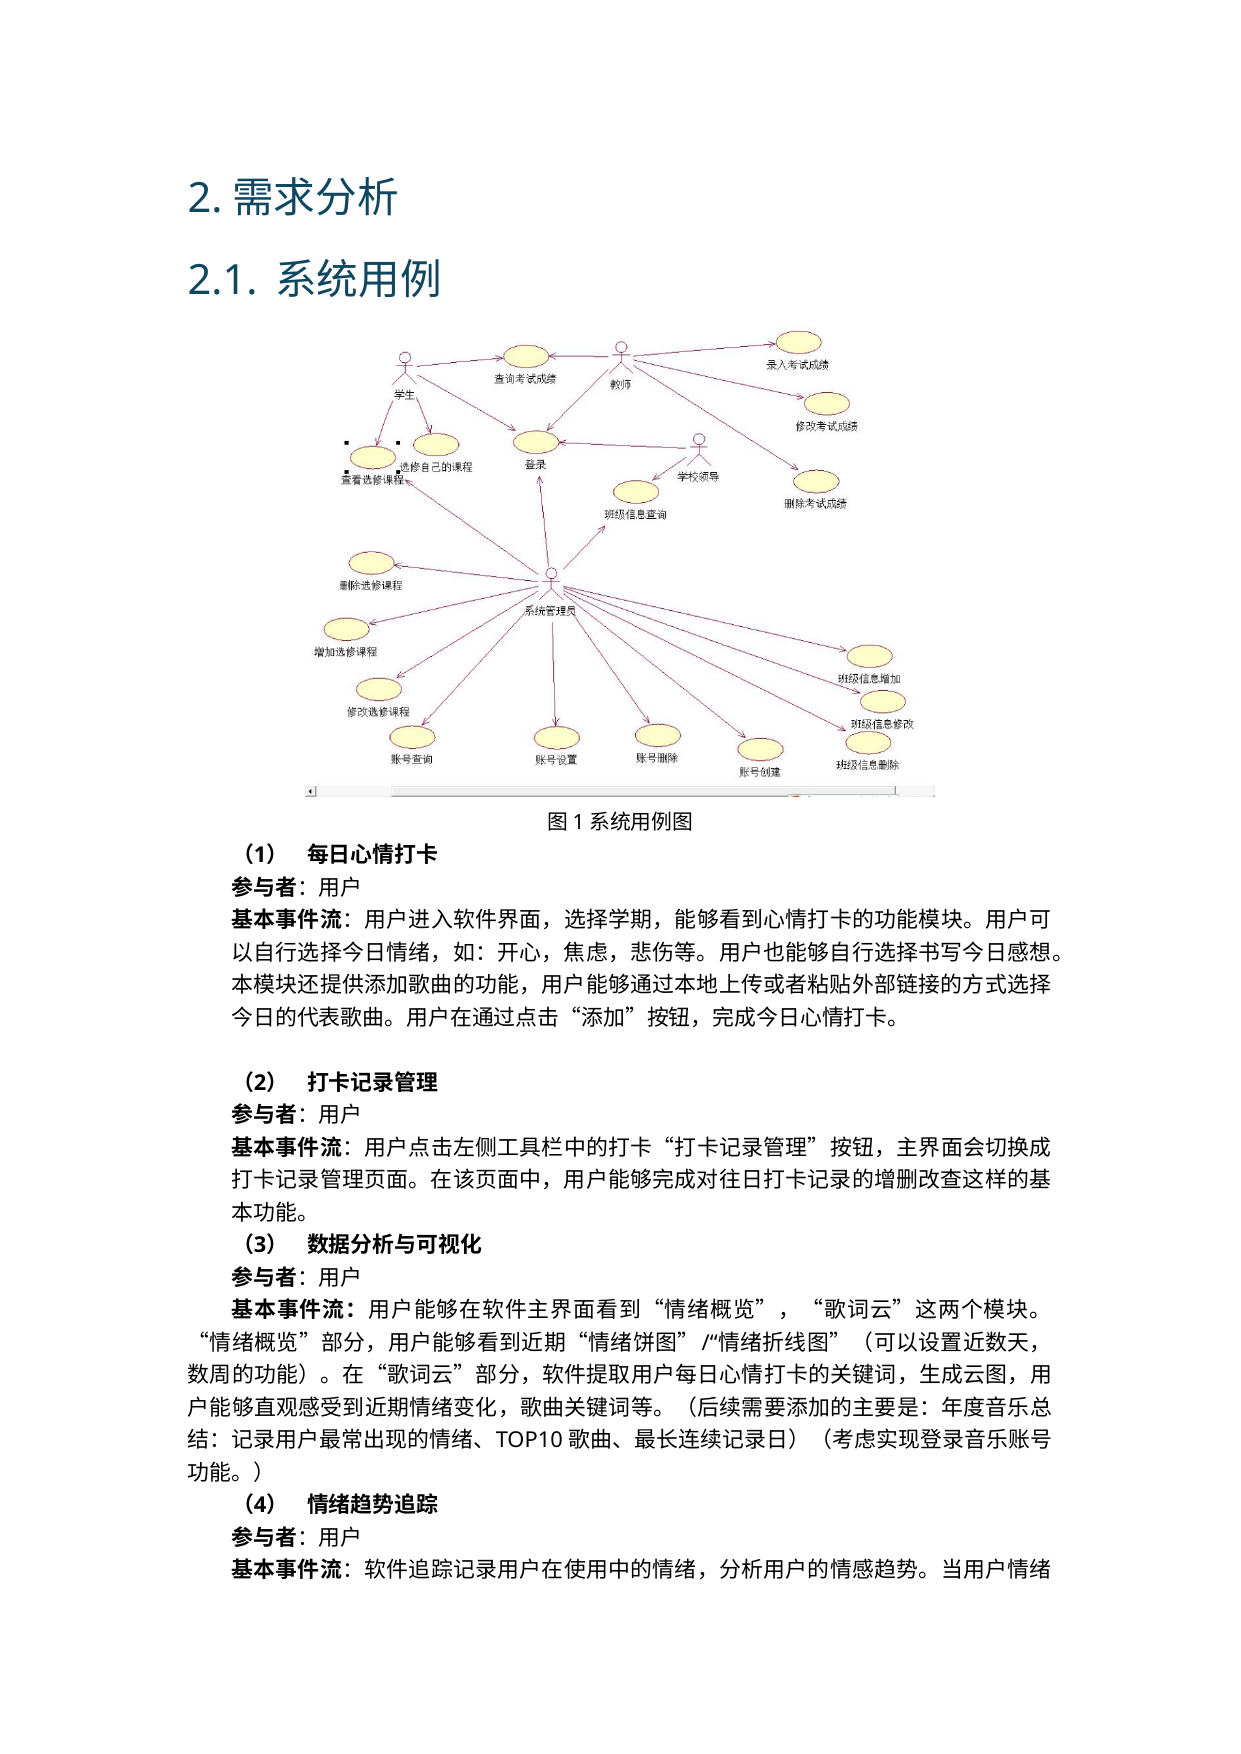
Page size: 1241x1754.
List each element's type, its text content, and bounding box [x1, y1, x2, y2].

subtitle 系统用例 [187, 244, 1053, 309]
text 基本事件流：用户点击左侧工具栏中的打卡“打卡记录管理”按钮，主界面会切换成打卡记录管理页面。在该页面中，用户能够完成对往日打卡记录的增删改查这样的基本功能。 [231, 1129, 1053, 1227]
list 每日心情打卡 [232, 837, 1053, 869]
list 情绪趋势追踪 [232, 1487, 1053, 1519]
text 参与者：用户 [187, 1519, 1053, 1552]
text 参与者：用户 [231, 869, 1053, 902]
text 参与者：用户 [187, 1259, 1053, 1292]
list 打卡记录管理 [232, 1064, 1053, 1097]
text 图 1 系统用例图 [187, 804, 1053, 837]
list 数据分析与可视化 [232, 1227, 1053, 1259]
text 基本事件流：用户进入软件界面，选择学期，能够看到心情打卡的功能模块。用户可以自行选择今日情绪，如：开心，焦虑，悲伤等。用户也能够自行选择书写今日感想。本模块还提供添加歌曲的功能，用户能够通过本地上传或者粘贴外部链接的方式选择今日的代表歌曲。用户在通过点击“添加”按钮，完成今日心情打卡。 [231, 902, 1053, 1032]
picture [305, 317, 936, 797]
subtitle 需求分析 [187, 162, 1053, 227]
text 参与者：用户 [231, 1097, 1053, 1129]
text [187, 1552, 1053, 1584]
text 基本事件流：用户能够在软件主界面看到“情绪概览”，“歌词云”这两个模块。“情绪概览”部分，用户能够看到近期“情绪饼图”/“情绪折线图”（可以设置近数天，数周的功能）。在“歌词云”部分，软件提取用户每日心情打卡的关键词，生成云图，用户能够直观感受到近期情绪变化，歌曲关键词等。（后续需要添加的主要是：年度音乐总结：记录用户最常出现的情绪、TOP10 歌曲、最长连续记录日）（考虑实现登录音乐账号功能。） [187, 1292, 1053, 1487]
